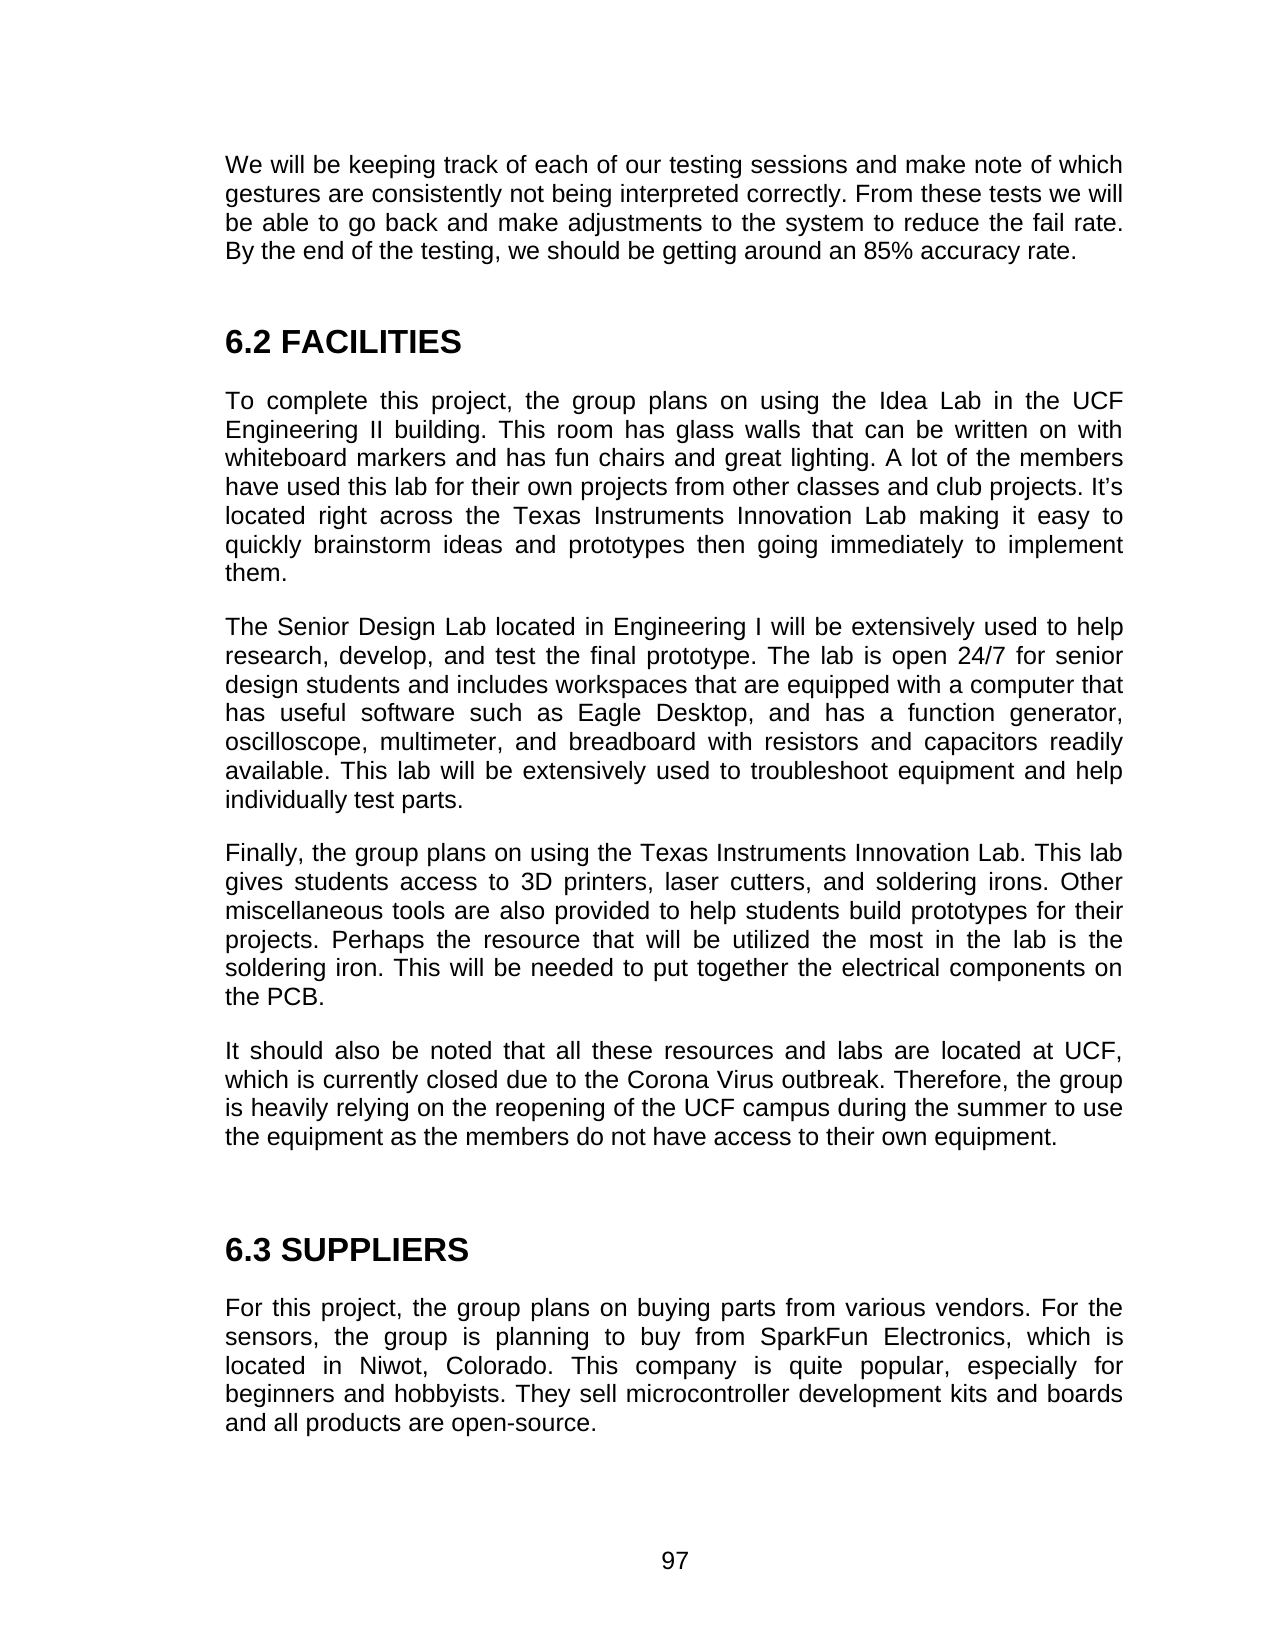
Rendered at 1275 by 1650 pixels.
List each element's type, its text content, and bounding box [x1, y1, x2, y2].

subtitle 6.2 FACILITIES [225, 322, 1125, 361]
subtitle 6.3 SUPPLIERS [225, 1230, 1125, 1268]
text To complete this project, the group plans on using the Idea Lab in the UCF Engineering II building. This room has glass walls that can be written on with whiteboard markers and has fun chairs and great lighting. A lot of the members have used this lab for their own projects from other classes and club projects. It’s located right across the Texas Instruments Innovation Lab making it easy to quickly brainstorm ideas and prototypes then going immediately to implement them. [225, 386, 1125, 587]
text For this project, the group plans on buying parts from various vendors. For the sensors, the group is planning to buy from SparkFun Electronics, which is located in Niwot, Colorado. This company is quite popular, especially for beginners and hobbyists. They sell microcontroller development kits and boards and all products are open-source. [225, 1293, 1125, 1437]
text Finally, the group plans on using the Texas Instruments Innovation Lab. This lab gives students access to 3D printers, laser cutters, and soldering irons. Other miscellaneous tools are also provided to help students build prototypes for their projects. Perhaps the resource that will be utilized the most in the lab is the soldering iron. This will be needed to put together the electrical components on the PCB. [225, 838, 1125, 1011]
text It should also be noted that all these resources and labs are located at UCF, which is currently closed due to the Corona Virus outbreak. Therefore, the group is heavily relying on the reopening of the UCF campus during the summer to use the equipment as the members do not have access to their own equipment. [225, 1036, 1125, 1151]
text The Senior Design Lab located in Engineering I will be extensively used to help research, develop, and test the final prototype. The lab is open 24/7 for senior design students and includes workspaces that are equipped with a computer that has useful software such as Eagle Desktop, and has a function generator, oscilloscope, multimeter, and breadboard with resistors and capacitors readily available. This lab will be extensively used to troubleshoot equipment and help individually test parts. [225, 612, 1125, 813]
text We will be keeping track of each of our testing sessions and make note of which gestures are consistently not being interpreted correctly. From these tests we will be able to go back and make adjustments to the system to reduce the fail rate. By the end of the testing, we should be getting around an 85% accuracy rate. [225, 150, 1125, 265]
